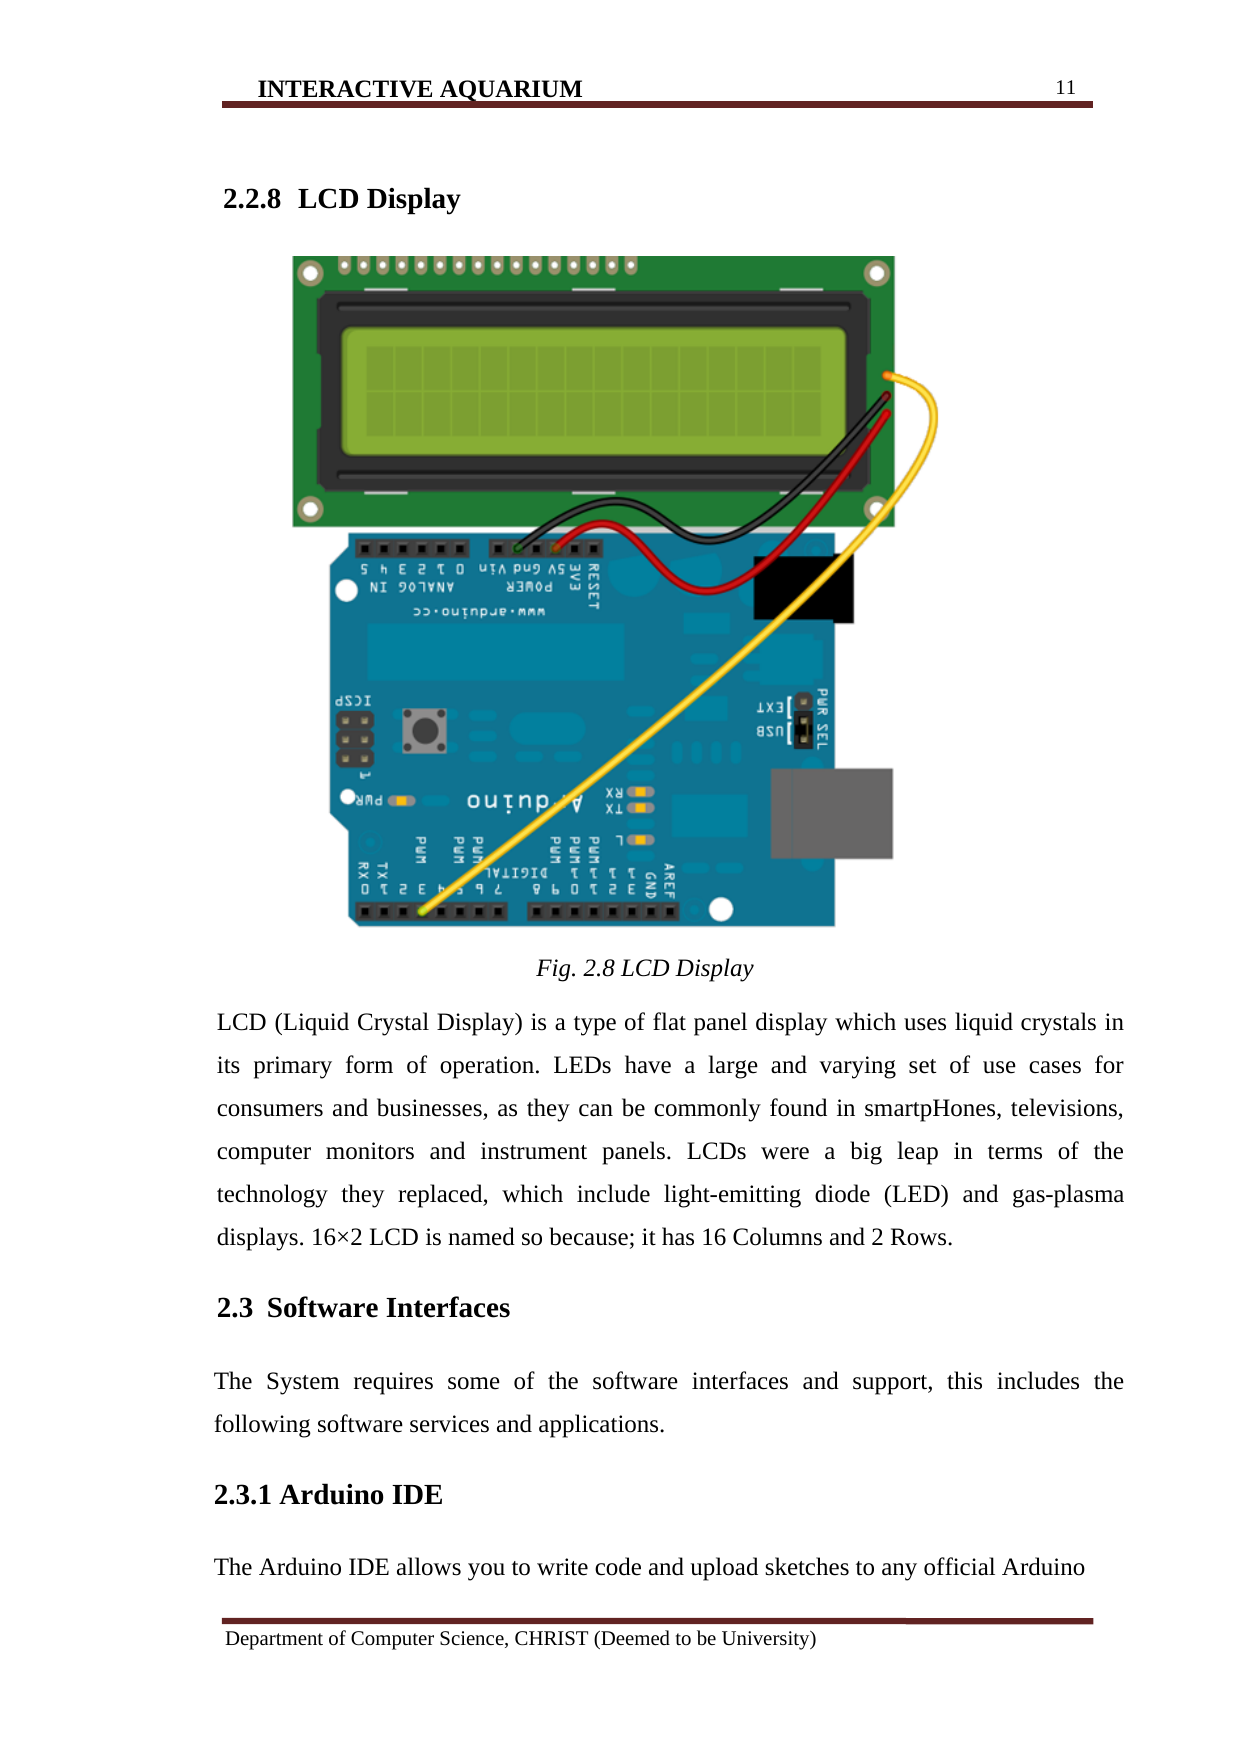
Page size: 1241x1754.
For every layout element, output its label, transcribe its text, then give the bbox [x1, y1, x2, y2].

text LCD (Liquid Crystal Display) is a type of flat panel display which uses liquid crystals in its primary form of operation. LEDs have a large and varying set of use cases for consumers and businesses, as they can be commonly found in smartpHones, televisions, computer monitors and instrument panels. LCDs were a big leap in terms of the technology they replaced, which include light-emitting diode (LED) and gas-plasma displays. 16×2 LCD is named so because; it has 16 Columns and 2 Rows. [217, 1007, 1126, 1251]
text The Arduino IDE allows you to write code and upload sketches to any official Arduino [213, 1552, 1126, 1581]
list LCD Display [223, 182, 1126, 215]
picture [291, 256, 946, 934]
text The System requires some of the software interfaces and support, this includes the following software services and applications. [213, 1366, 1126, 1438]
text 2.3.1 Arduino IDE [213, 1477, 1126, 1511]
list Software Interfaces [217, 1291, 1126, 1324]
text Fig. 2.8 LCD Display [167, 953, 1126, 982]
